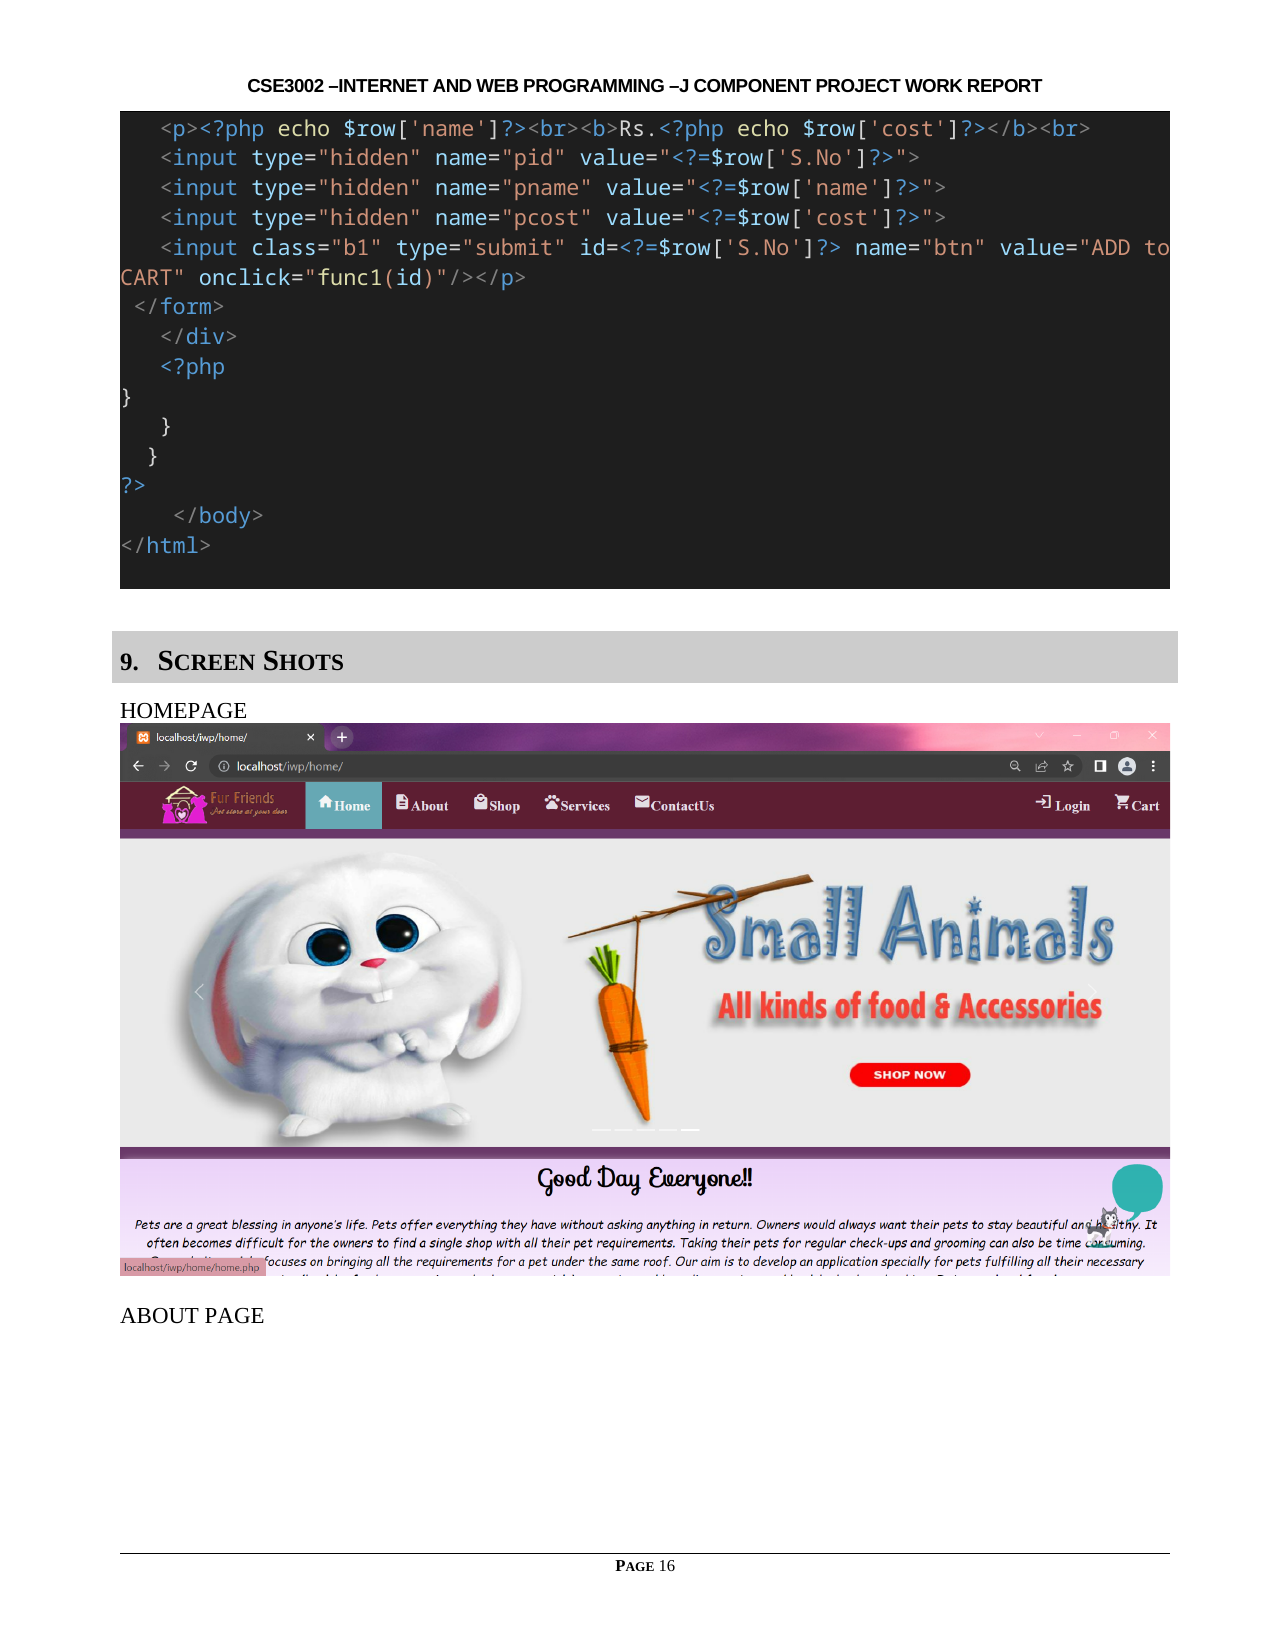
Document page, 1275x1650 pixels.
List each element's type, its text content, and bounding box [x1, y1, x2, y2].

text ?> [120, 470, 1170, 500]
text </form> [120, 291, 1170, 321]
text <input type="hidden" name="pid" value="<?=$row['S.No']?>"> [120, 142, 1170, 172]
text </div> [120, 321, 1170, 351]
text } [120, 440, 1170, 470]
text <p><?php echo $row['name']?><br><b>Rs.<?php echo $row['cost']?></b><br> [120, 112, 1170, 142]
text <input type="hidden" name="pname" value="<?=$row['name']?>"> [120, 172, 1170, 202]
subtitle Screen Shots [112, 631, 1178, 683]
text } [120, 410, 1170, 440]
text } [120, 381, 1170, 410]
text <?php [120, 351, 1170, 381]
text </body> [120, 500, 1170, 529]
text ABOUT PAGE [120, 1302, 1170, 1328]
text <input type="hidden" name="pcost" value="<?=$row['cost']?>"> [120, 202, 1170, 232]
text <input class="b1" type="submit" id=<?=$row['S.No']?> name="btn" value="ADD to CART" onclick="func1(id)"/></p> [120, 232, 1170, 291]
text HOMEPAGE [120, 697, 1170, 723]
text </html> [120, 529, 1170, 559]
picture [120, 723, 1171, 1276]
